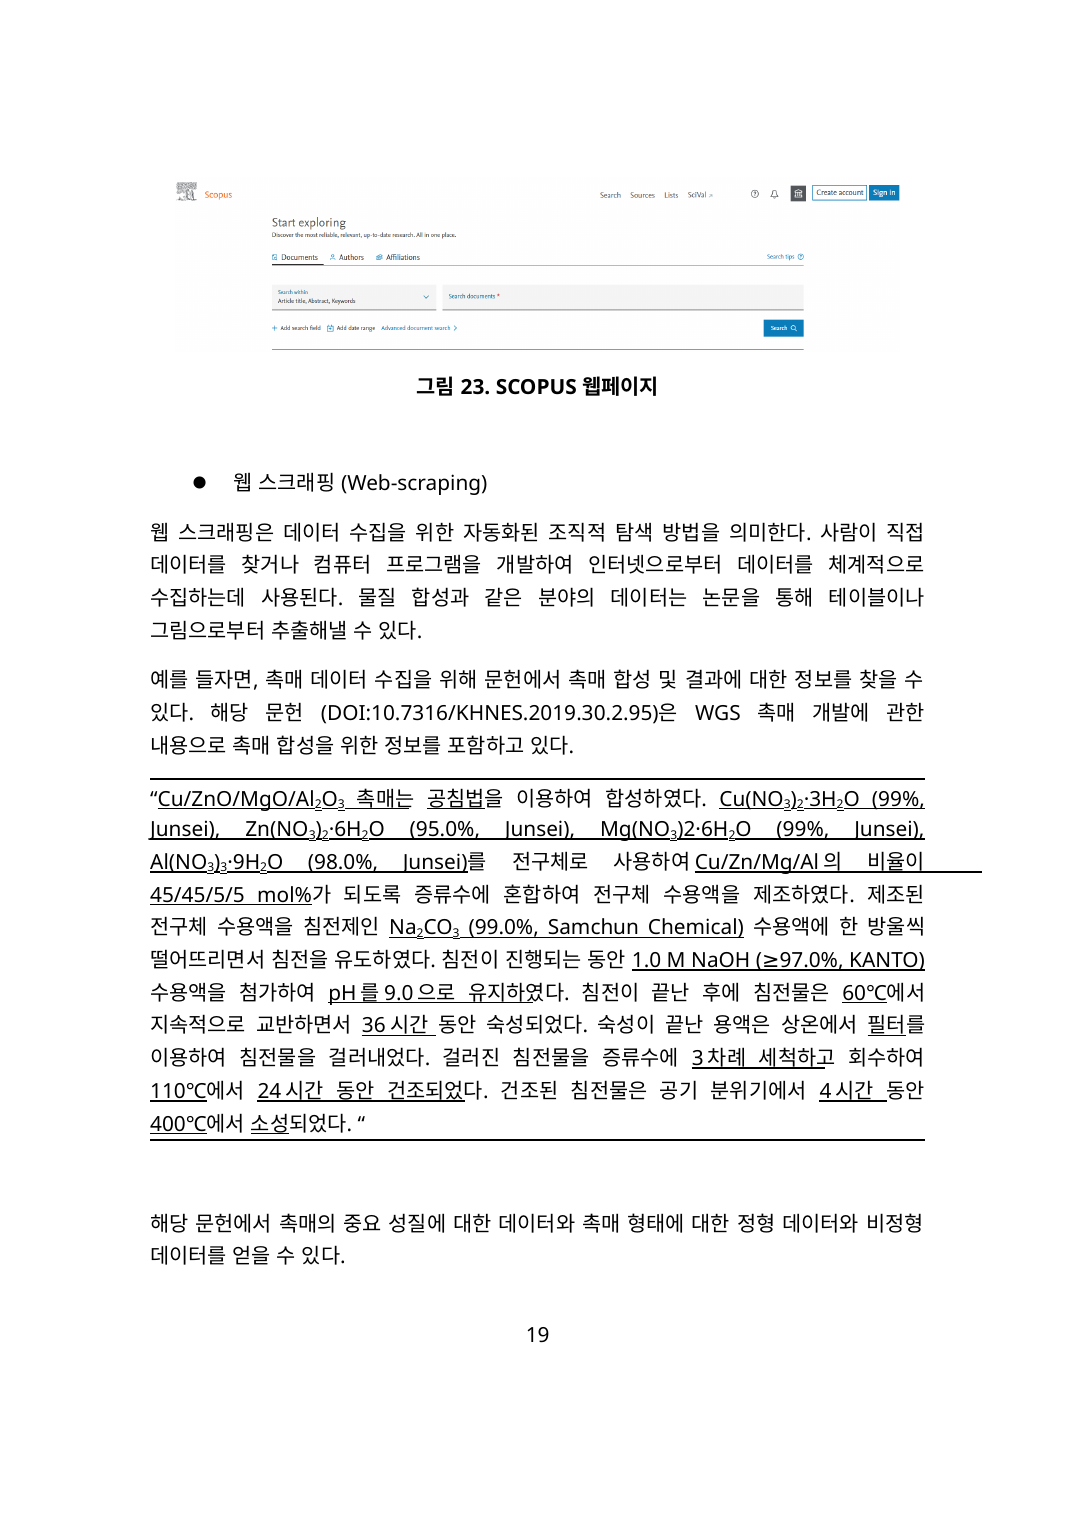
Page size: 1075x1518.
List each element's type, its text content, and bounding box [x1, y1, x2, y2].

text 예를 들자면, 촉매 데이터 수집을 위해 문헌에서 촉매 합성 및 결과에 대한 정보를 찾을 수 있다. 해당 문헌 (DOI:10.7316/KHNES.2019.30.2.95)은 WGS 촉매 개발에 관한 내용으로 촉매 합성을 위한 정보를 포함하고 있다. [150, 663, 925, 759]
text “Cu/ZnO/MgO/Al2O3 촉매는 공침법을 이용하여 합성하였다. Cu(NO3)2·3H2O (99%, Junsei), Zn(NO3)2·6H2O (95.0%, Junsei), Mg(NO3)2·6H2O (99%, Junsei), Al(NO3)3·9H2O (98.0%, Junsei)를 전구체로 사용하여Cu/Zn/Mg/Al의 비율이 45/45/5/5 mol%가 되도록 증류수에 혼합하여 전구체 수용액을 제조하였다. 제조된 전구체 수용액을 침전제인 Na2CO3 (99.0%, Samchun Chemical) 수용액에 한 방울씩 떨어뜨리면서 침전을 유도하였다. 침전이 진행되는 동안 1.0 M NaOH (≥97.0%, KANTO) 수용액을 첨가하여 pH를9.0으로 유지하였다. 침전이 끝난 후에 침전물은 60℃에서 지속적으로 교반하면서 36시간 동안 숙성되었다. 숙성이 끝난 용액은 상온에서 필터를 이용하여 침전물을 걸러내었다. 걸러진 침전물을 증류수에 3차례 세척하고 회수하여 110℃에서 24시간 동안 건조되었다. 건조된 침전물은 공기 분위기에서 4시간 동안 400℃에서 소성되었다. “ [150, 780, 925, 1139]
text 그림 23. SCOPUS 웹페이지 [150, 370, 925, 400]
text 웹 스크래핑은 데이터 수집을 위한 자동화된 조직적 탐색 방법을 의미한다. 사람이 직접 데이터를 찾거나 컴퓨터 프로그램을 개발하여 인터넷으로부터 데이터를 체계적으로 수집하는데 사용된다. 물질 합성과 같은 분야의 데이터는 논문을 통해 테이블이나 그림으로부터 추출해낼 수 있다. [150, 516, 925, 644]
list 웹 스크래핑 (Web-scraping) [192, 467, 925, 497]
text 해당 문헌에서 촉매의 중요 성질에 대한 데이터와 촉매 형태에 대한 정형 데이터와 비정형 데이터를 얻을 수 있다. [150, 1207, 925, 1270]
picture [174, 177, 901, 352]
